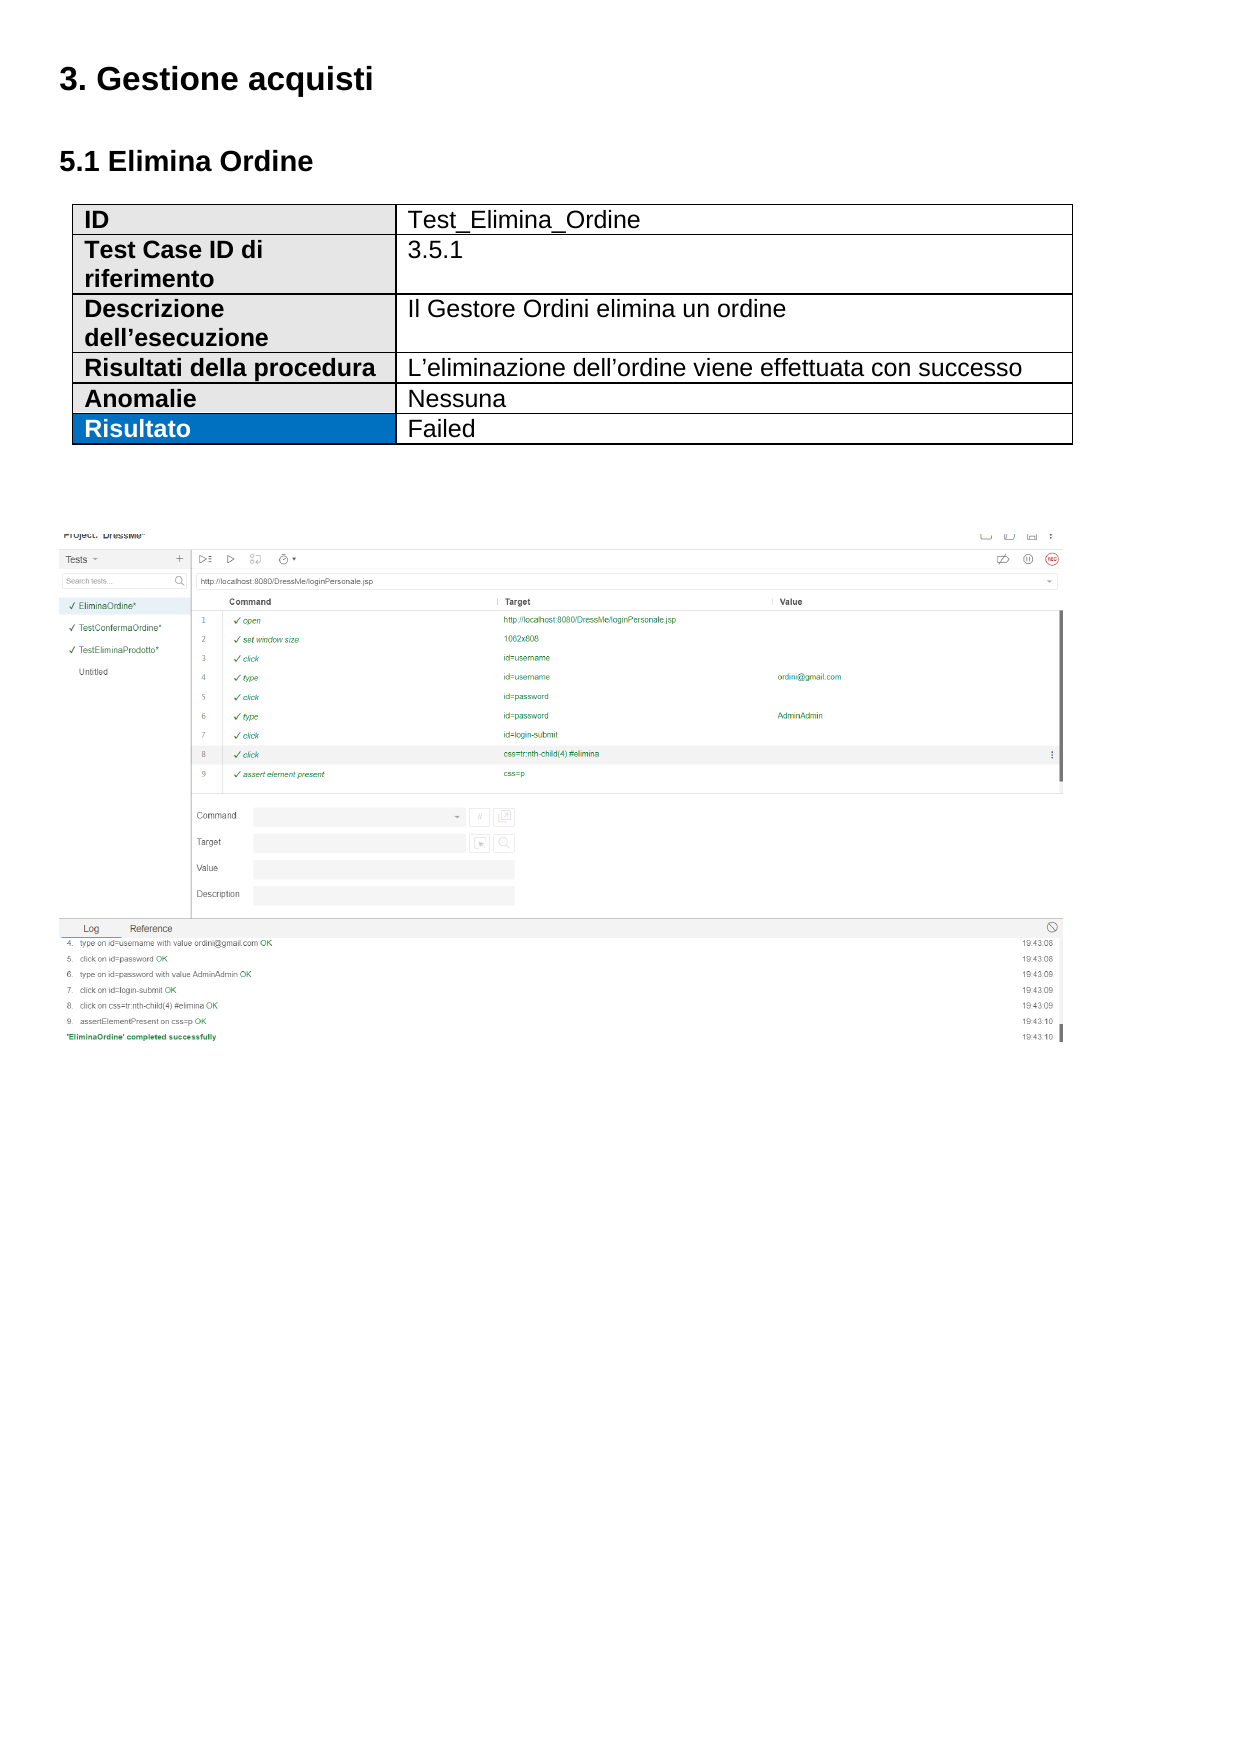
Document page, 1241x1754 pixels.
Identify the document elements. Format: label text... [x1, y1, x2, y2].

table_cell L’eliminazione dell’ordine viene effettuata con successo [397, 353, 1072, 382]
table_header ID [73, 205, 395, 234]
table_cell Risultato [73, 414, 395, 443]
table_cell 3.5.1 [397, 235, 1072, 293]
table_cell Failed [397, 414, 1072, 443]
text 5.1 Elimina Ordine [59, 143, 1181, 177]
table_cell Il Gestore Ordini elimina un ordine [397, 295, 1072, 352]
table_cell Test Case ID di riferimento [73, 235, 395, 293]
table_header Test_Elimina_Ordine [397, 205, 1072, 234]
table_cell Nessuna [397, 384, 1072, 412]
text 3. Gestione acquisti [59, 59, 1181, 97]
picture [59, 534, 1063, 1042]
table_cell Anomalie [73, 384, 395, 412]
table_cell Descrizione dell’esecuzione [73, 295, 395, 352]
table_cell Risultati della procedura [73, 353, 395, 382]
